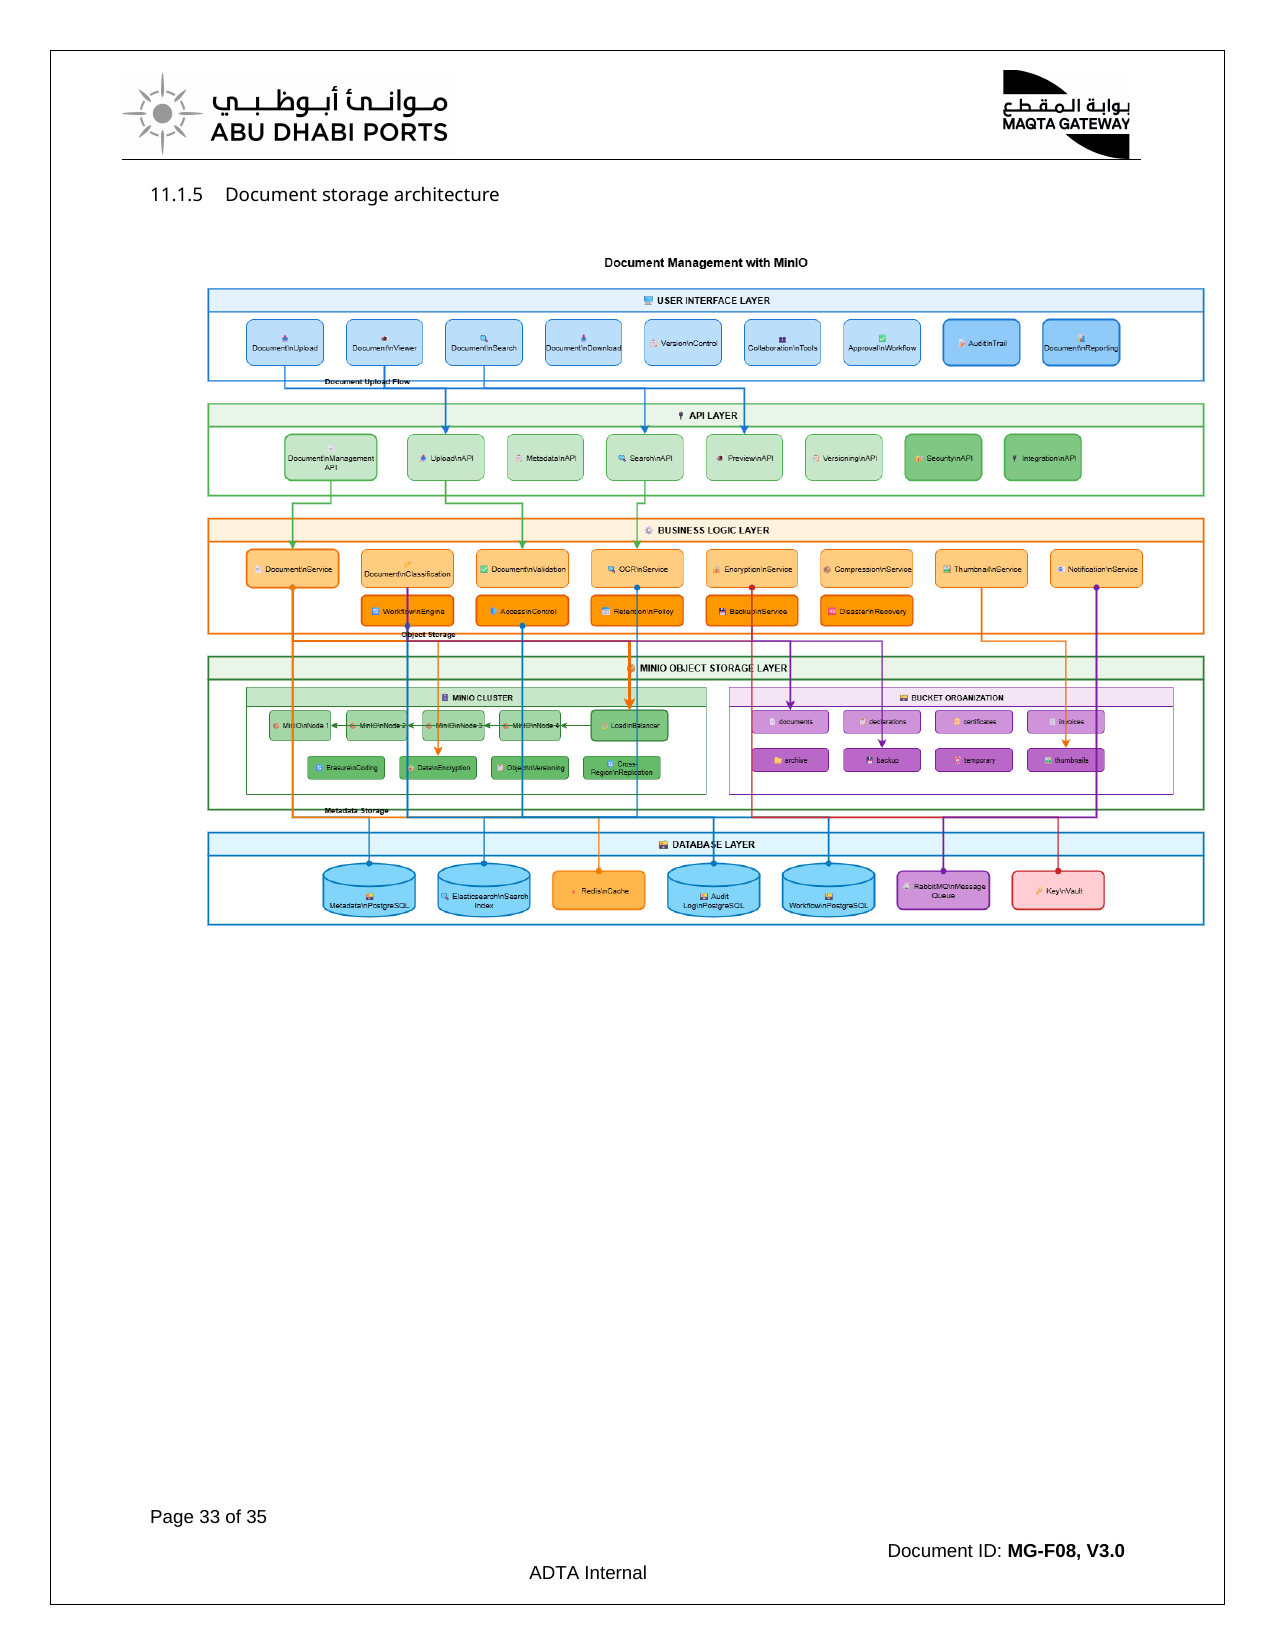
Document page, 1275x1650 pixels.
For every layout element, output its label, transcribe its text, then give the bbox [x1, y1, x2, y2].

picture [121, 70, 459, 159]
picture [187, 247, 1219, 943]
picture [1003, 70, 1130, 159]
subtitle Document storage architecture [150, 181, 1125, 207]
